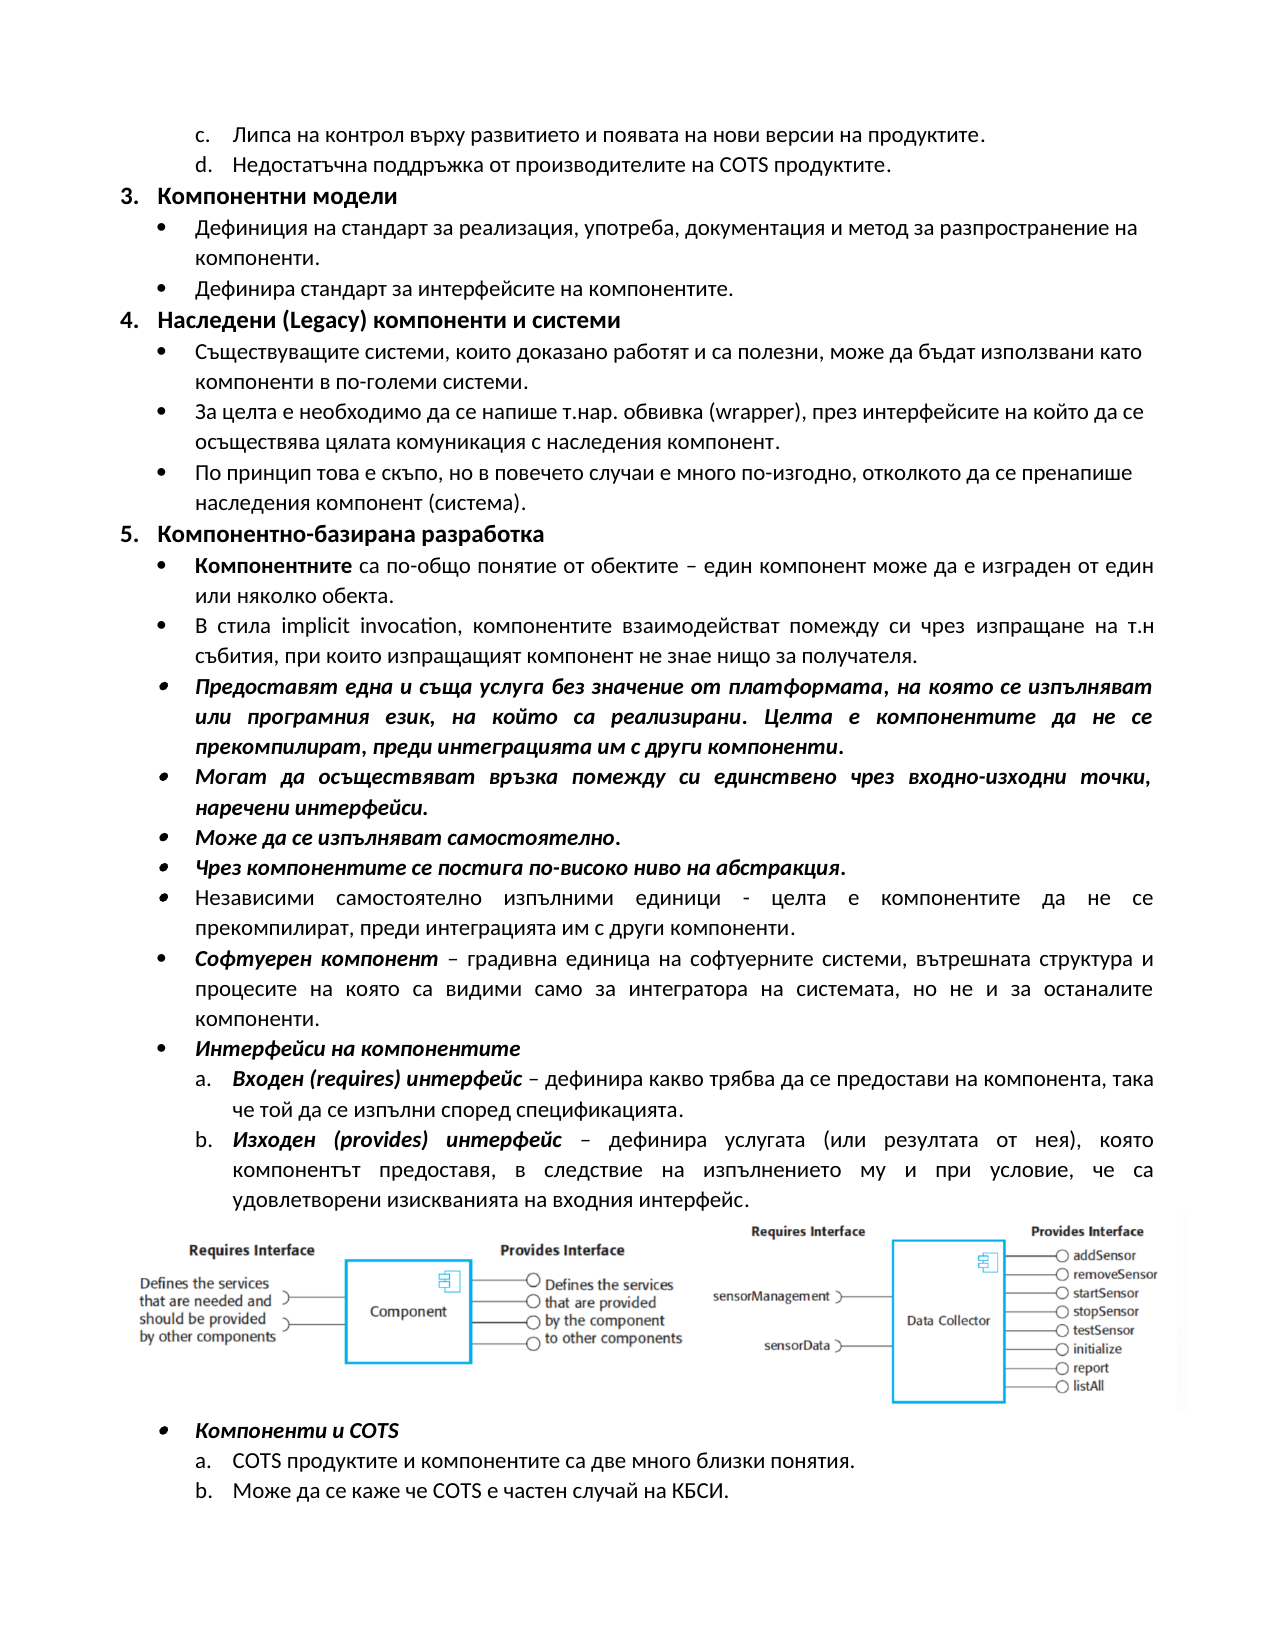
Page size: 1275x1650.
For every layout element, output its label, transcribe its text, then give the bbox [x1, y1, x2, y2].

list Компонентни модели [120, 180, 1155, 211]
list Предоставят една и съща услуга без значение от платформата, на която се изпълняват или програмния език, на който са реализирани. Целта е компонентите да не се прекомпилират, преди интеграцията им с други компоненти. [157, 672, 1155, 760]
list Липса на контрол върху развитието и появата на нови версии на продуктите. [195, 120, 1155, 148]
list Недостатъчна поддръжка от производителите на COTS продуктите. [195, 150, 1155, 178]
list Дефинира стандарт за интерфейсите на компонентите. [157, 274, 1155, 302]
picture [120, 1214, 1189, 1412]
list Може да се каже че COTS е частен случай на КБСИ. [195, 1477, 1155, 1504]
list Изходен (provides) интерфейс – дефинира услугата (или резултата от нея), която компонентът предоставя, в следствие на изпълнението му и при условие, че са удовлетворени изискванията на входния интерфейс. [195, 1125, 1155, 1213]
list Входен (requires) интерфейс – дефинира какво трябва да се предостави на компонента, така че той да се изпълни според спецификацията. [195, 1064, 1155, 1123]
list Софтуерен компонент – градивна единица на софтуерните системи, вътрешната структура и процесите на която са видими само за интегратора на системата, но не и за останалите компоненти. [157, 944, 1155, 1032]
list Съществуващите системи, които доказано работят и са полезни, може да бъдат използвани като компоненти в по-големи системи. [157, 337, 1155, 395]
list Наследени (Legacy) компоненти и системи [120, 304, 1155, 334]
list COTS продуктите и компонентите са две много близки понятия. [195, 1446, 1155, 1474]
list По принцип това е скъпо, но в повечето случаи е много по-изгодно, отколкото да се пренапише наследения компонент (система). [157, 458, 1155, 516]
list Дефиниция на стандарт за реализация, употреба, документация и метод за разпространение на компоненти. [157, 213, 1155, 272]
list В стила implicit invocation, компонентите взаимодействат помежду си чрез изпращане на т.н събития, при които изпращащият компонент не знае нищо за получателя. [157, 611, 1155, 670]
list Може да се изпълняват самостоятелно. [157, 823, 1155, 851]
list Чрез компонентите се постига по-високо ниво на абстракция. [157, 853, 1155, 881]
list Компонентните са по-общо понятие от обектите – един компонент може да е изграден от един или няколко обекта. [157, 551, 1155, 609]
list Могат да осъществяват връзка помежду си единствено чрез входно-изходни точки, наречени интерфейси. [157, 762, 1155, 821]
list За целта е необходимо да се напише т.нар. обвивка (wrapper), през интерфейсите на който да се осъществява цялата комуникация с наследения компонент. [157, 397, 1155, 456]
list Компоненти и COTS [157, 1416, 1155, 1444]
list Компонентно-базирана разработка [120, 518, 1155, 549]
list Независими самостоятелно изпълними единици - целта е компонентите да не се прекомпилират, преди интеграцията им с други компоненти. [157, 883, 1155, 942]
list Интерфейси на компонентите [157, 1034, 1155, 1062]
